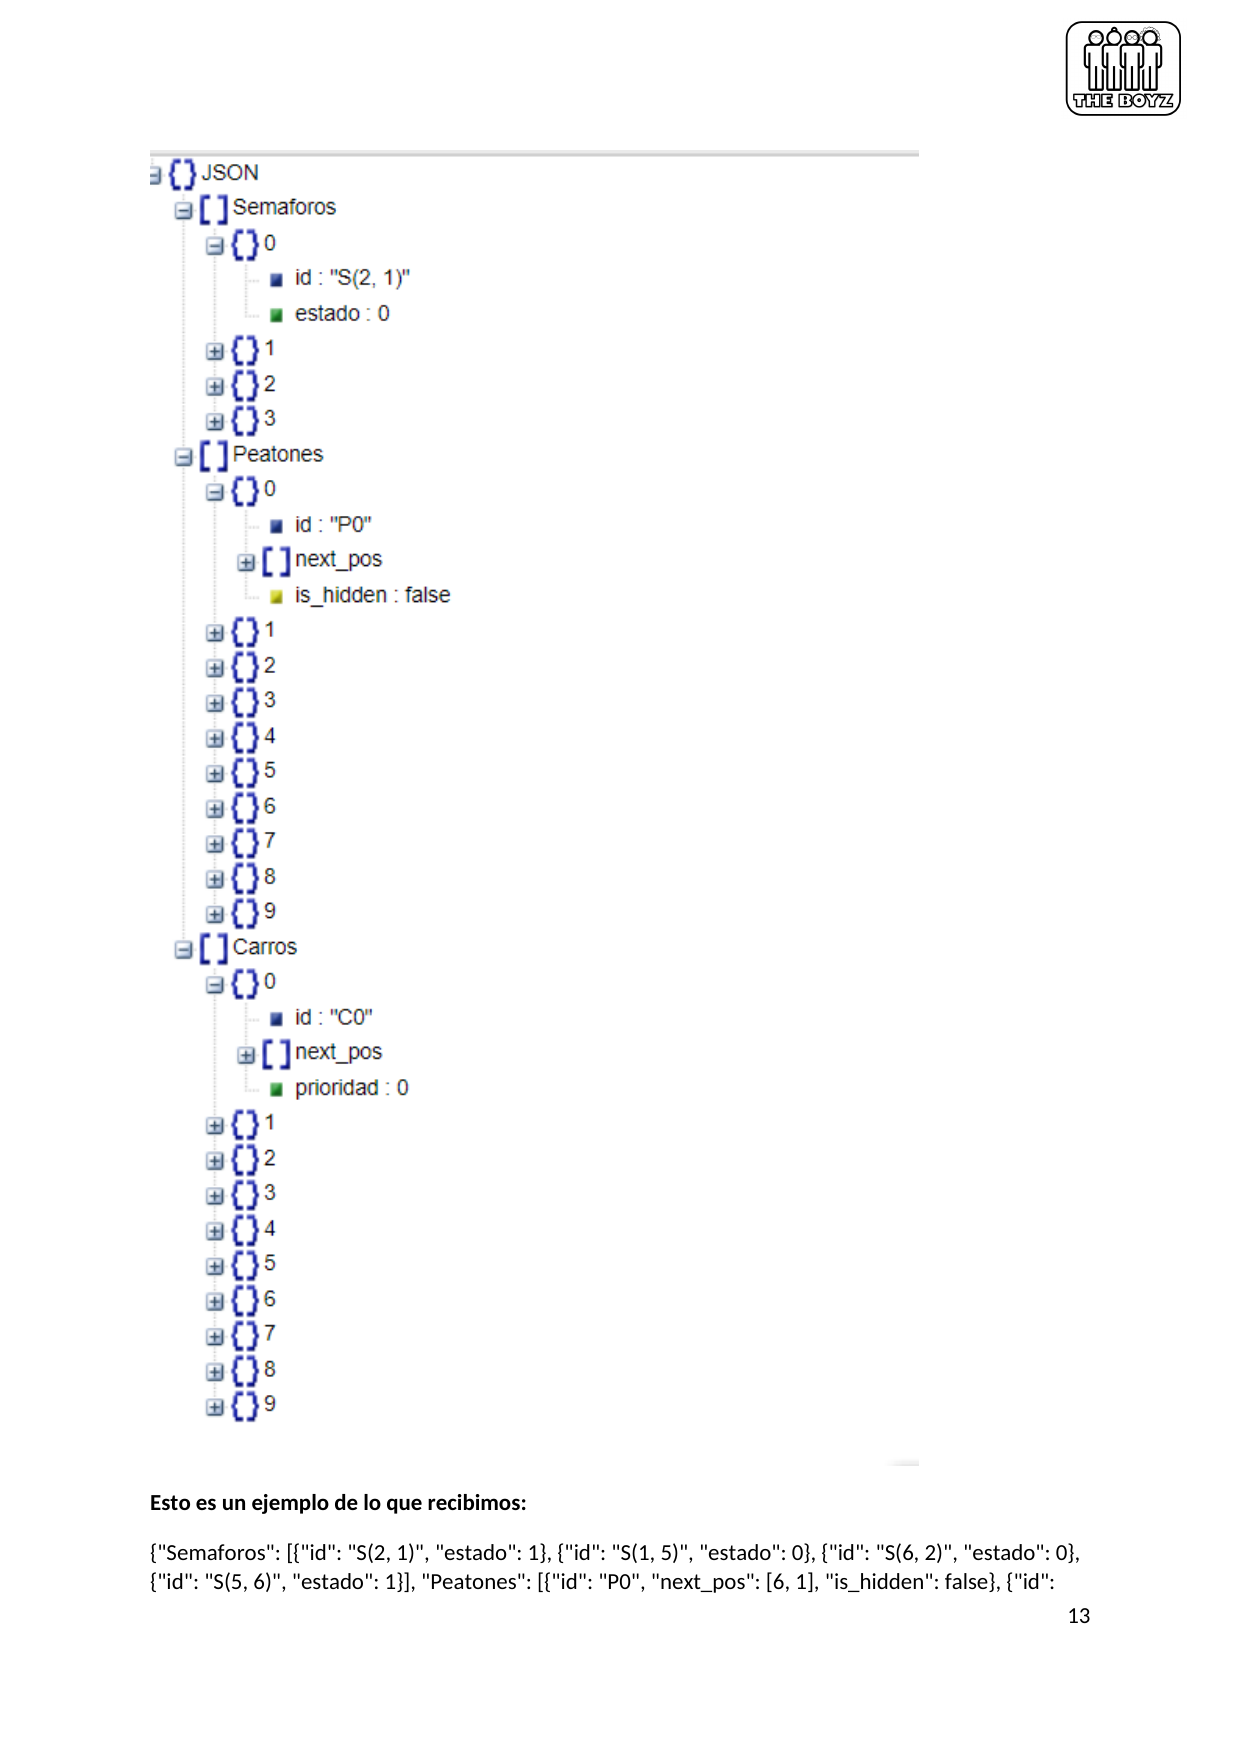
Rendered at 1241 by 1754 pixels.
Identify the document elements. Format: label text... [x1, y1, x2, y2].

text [150, 1538, 1090, 1595]
picture [150, 150, 919, 1466]
picture [1061, 18, 1187, 119]
text Esto es un ejemplo de lo que recibimos: [150, 1488, 1090, 1516]
